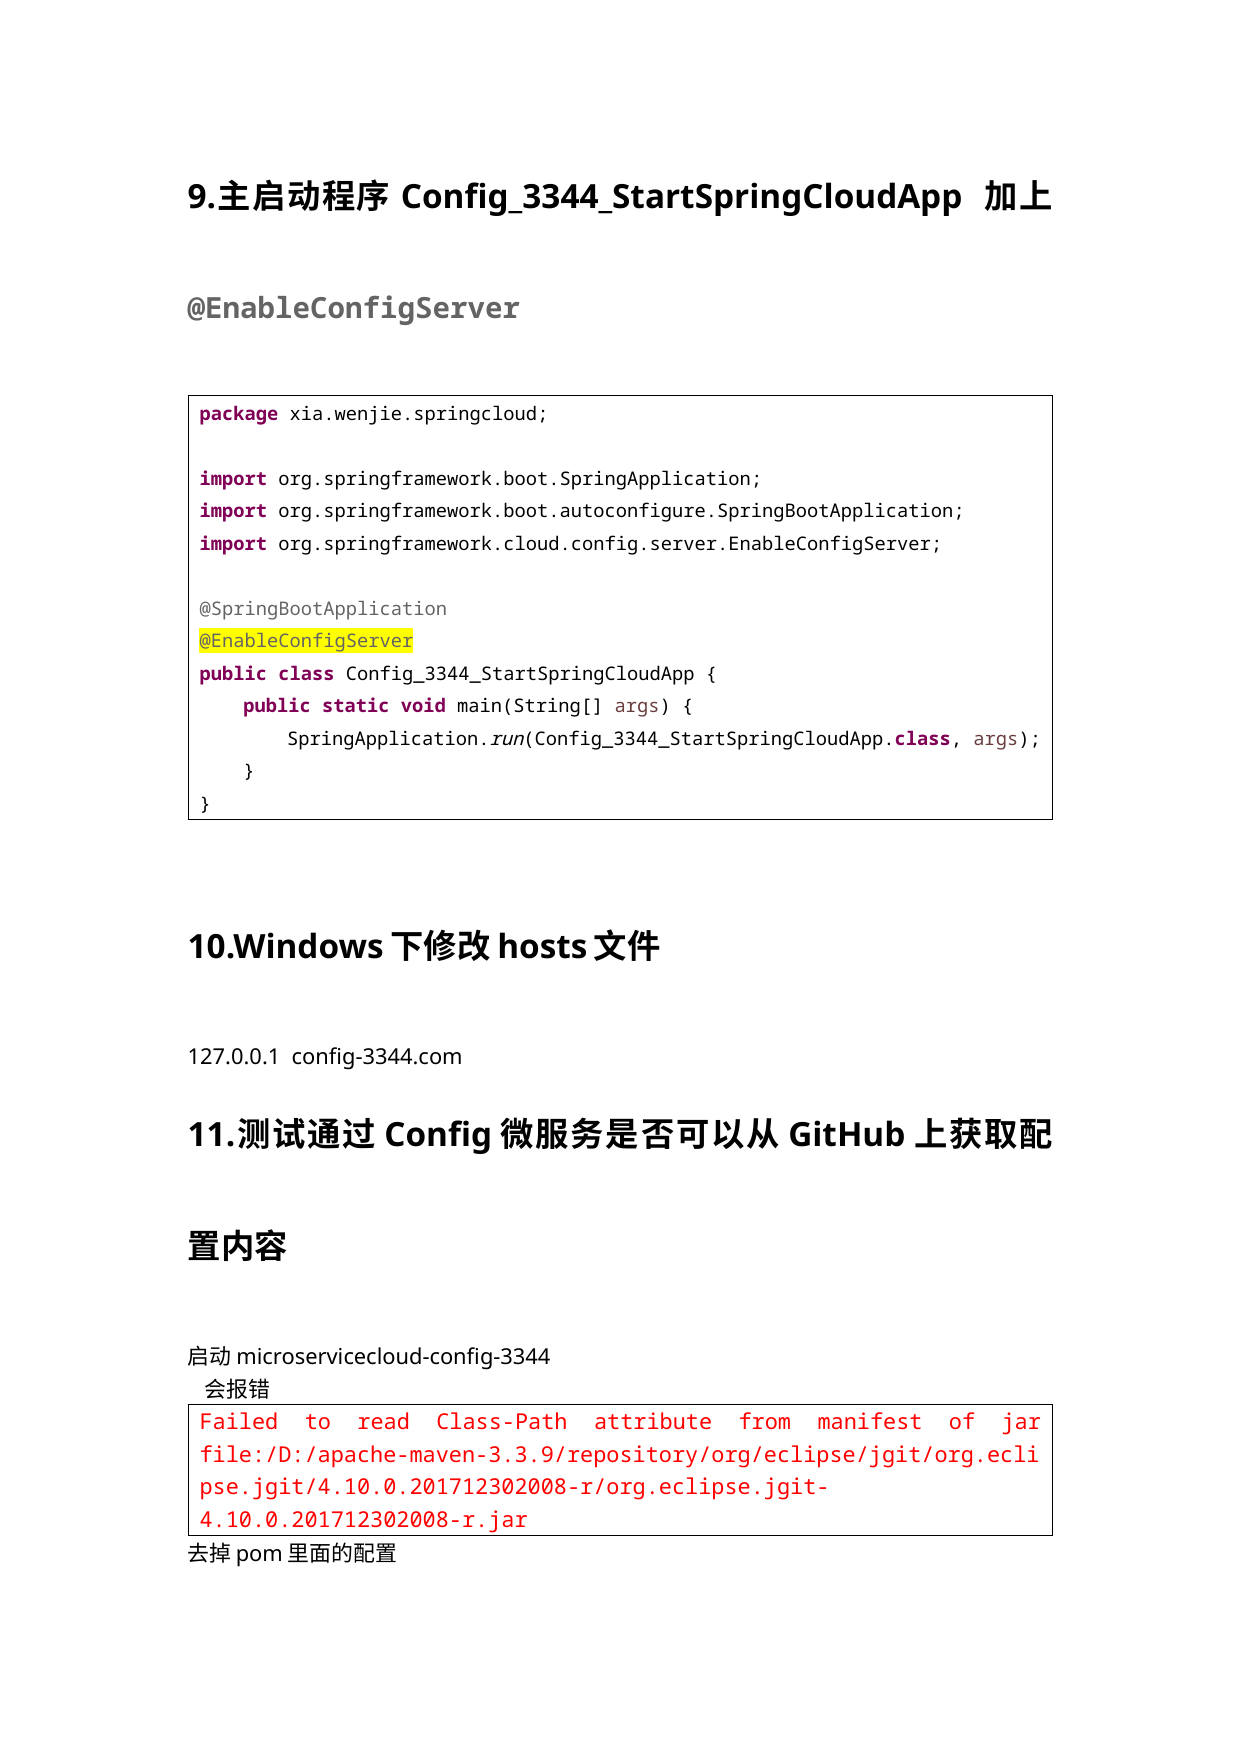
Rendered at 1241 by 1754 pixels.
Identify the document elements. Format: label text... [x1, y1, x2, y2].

table_header package xia.wenjie.springcloud; import org.springframework.boot.SpringApplication; import org.springframework.boot.autoconfigure.SpringBootApplication; import org.springframework.cloud.config.server.EnableConfigServer; @SpringBootApplication @EnableConfigServer public class Config_3344_StartSpringCloudApp { public static void main(String[] args) { SpringApplication.run(Config_3344_StartSpringCloudApp.class, args); } } [189, 396, 1052, 819]
subtitle 10.Windows下修改hosts文件 [187, 912, 1053, 977]
text 会报错 [187, 1371, 1053, 1404]
subtitle 11.测试通过Config微服务是否可以从GitHub上获取配置内容 [187, 1099, 1053, 1276]
table_header Failed to read Class-Path attribute from manifest of jar file:/D:/apache-maven-3.3.9/repository/org/eclipse/jgit/org.eclipse.jgit/4.10.0.201712302008-r/org.eclipse.jgit-4.10.0.201712302008-r.jar [189, 1405, 1052, 1535]
subtitle 9.主启动程序 Config_3344_StartSpringCloudApp 加上 @EnableConfigServer [187, 162, 1053, 339]
text 127.0.0.1 config-3344.com [187, 1039, 1053, 1072]
text 启动 microservicecloud-config-3344 [187, 1339, 1053, 1371]
text 去掉pom里面的配置 [187, 1536, 1053, 1568]
